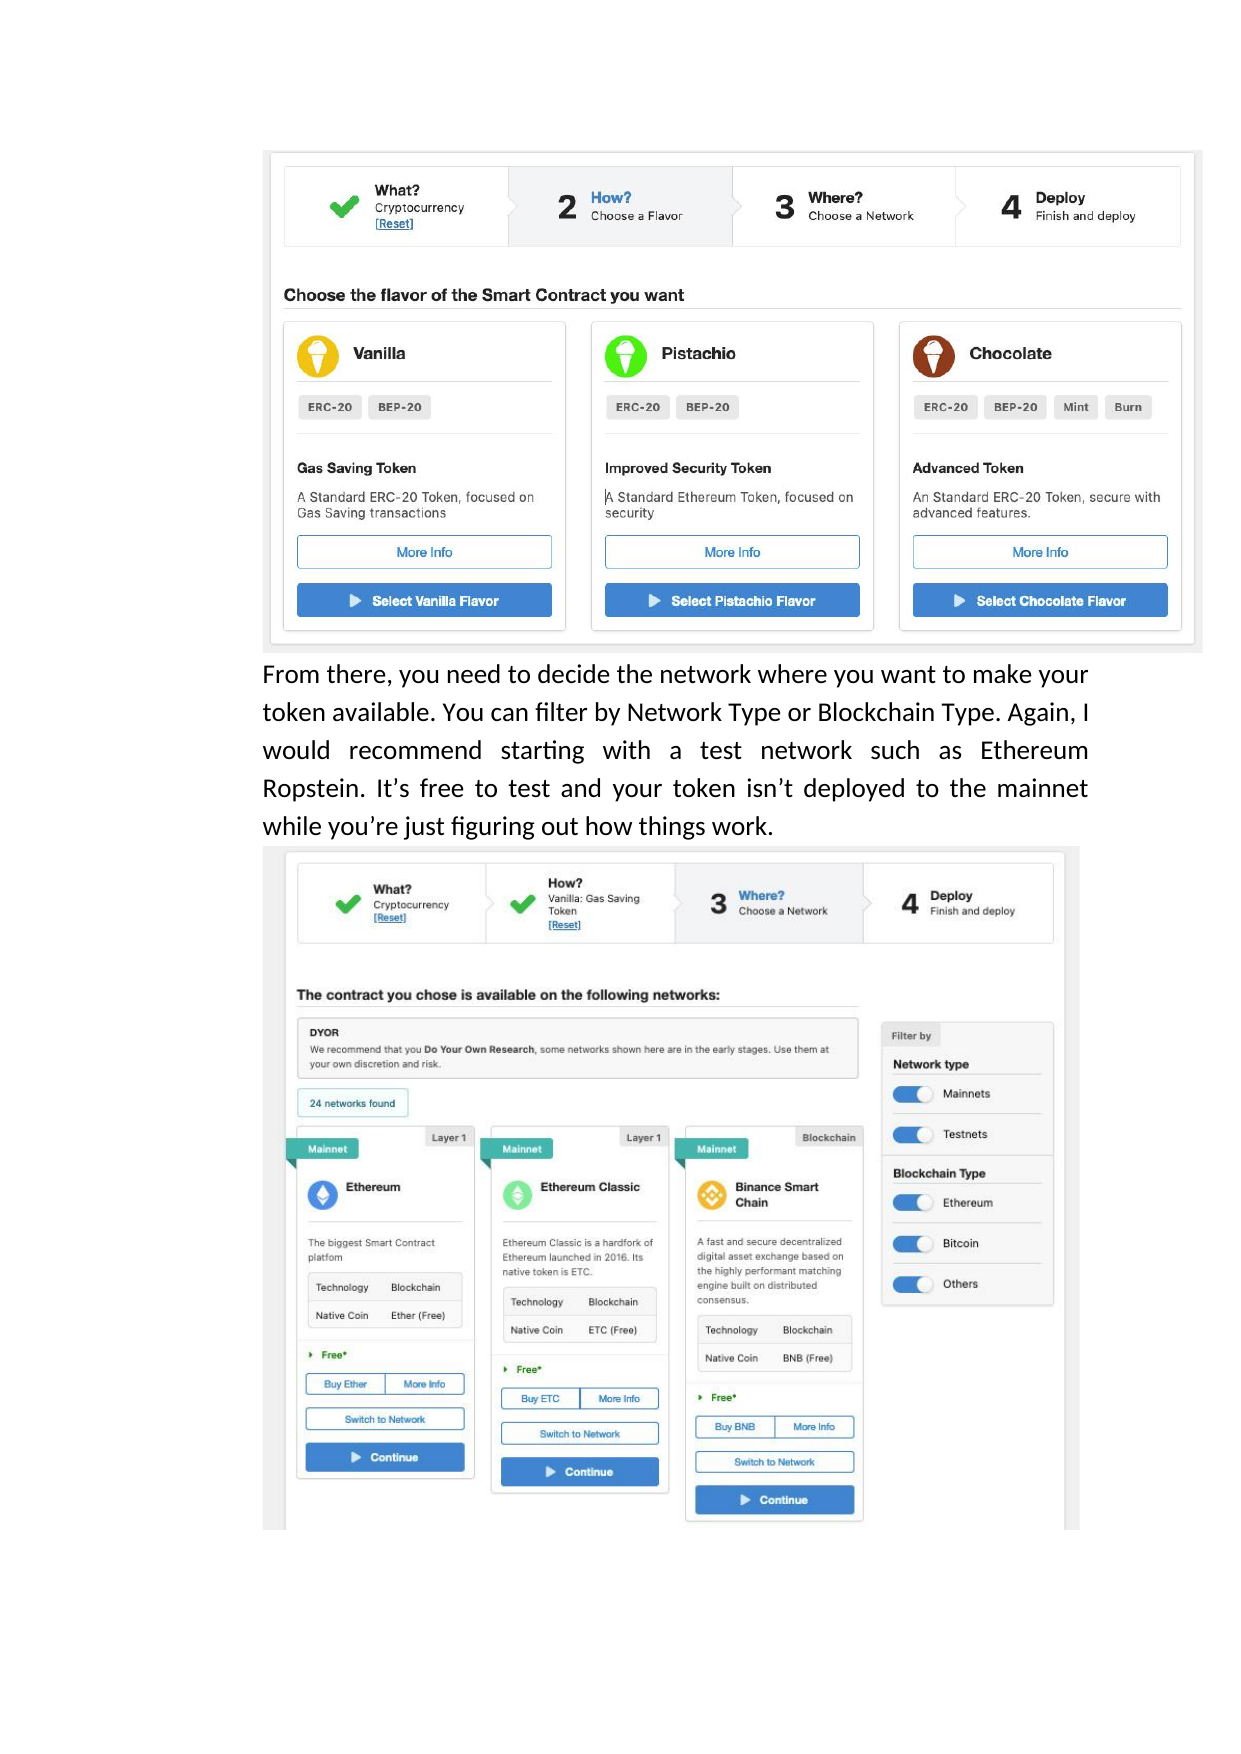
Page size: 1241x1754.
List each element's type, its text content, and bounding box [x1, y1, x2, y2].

picture [262, 150, 1203, 653]
picture [262, 846, 1080, 1530]
text From there, you need to decide the network where you want to make your token available. You can filter by Network Type or Blockchain Type. Again, I would recommend starting with a test network such as Ethereum Ropstein. It’s free to test and your token isn’t deployed to the mainnet while you’re just figuring out how things work. [262, 657, 1090, 842]
